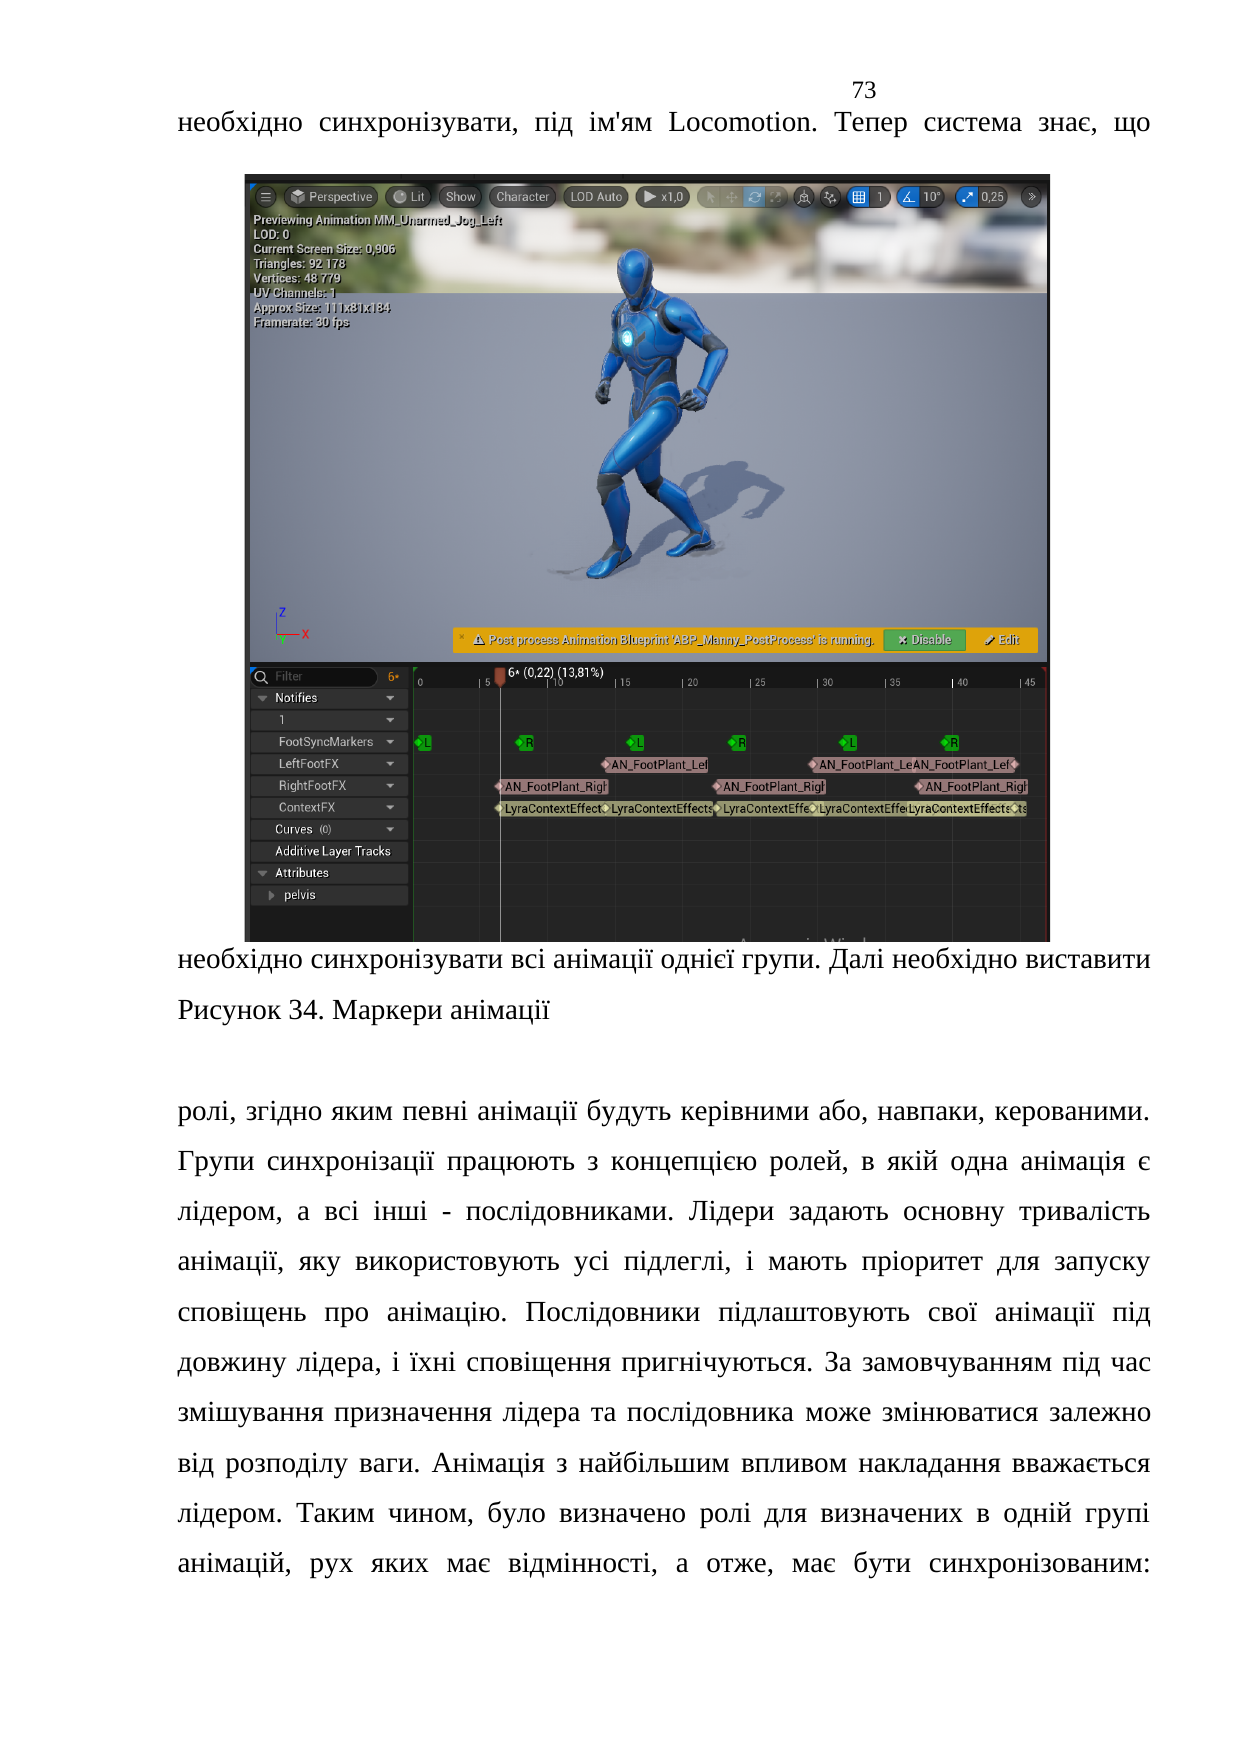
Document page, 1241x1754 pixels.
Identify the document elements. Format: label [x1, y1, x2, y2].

text [177, 104, 1152, 1026]
text [177, 1093, 1152, 1579]
picture [244, 174, 1050, 942]
